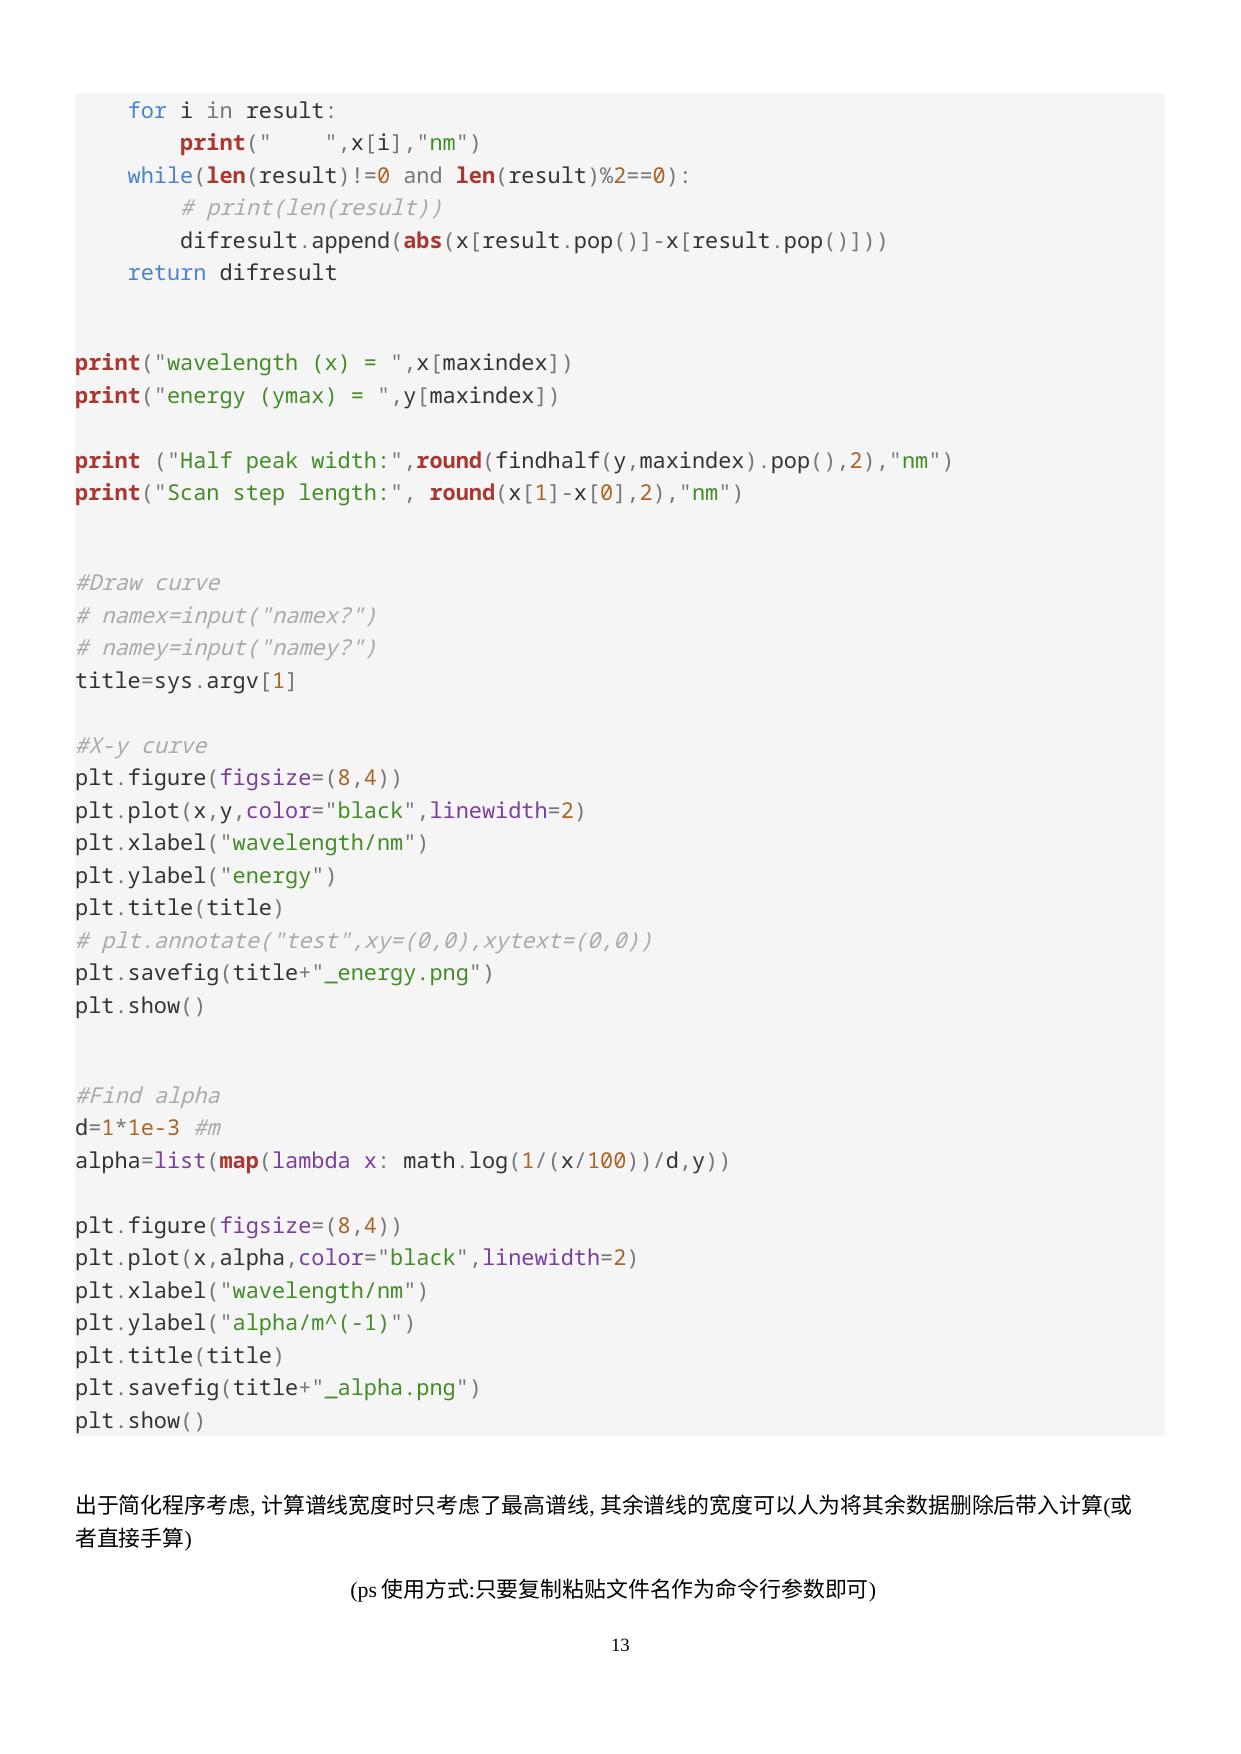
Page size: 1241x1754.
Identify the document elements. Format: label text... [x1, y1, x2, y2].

text #Draw curve [75, 566, 1165, 598]
text # plt.annotate("test",xy=(0,0),xytext=(0,0)) [75, 923, 1165, 956]
text title=sys.argv[1] [75, 663, 1165, 696]
text plt.plot(x,y,color="black",linewidth=2) [75, 793, 1165, 826]
text plt.figure(figsize=(8,4)) [75, 761, 1165, 793]
text # print(len(result)) [75, 191, 1165, 223]
text print("Scan step length:", round(x[1]-x[0],2),"nm") [75, 476, 1165, 508]
text print("wavelength (x) = ",x[maxindex]) [75, 346, 1165, 378]
text print(" ",x[i],"nm") [75, 126, 1165, 158]
text return difresult [75, 256, 1165, 288]
text plt.xlabel("wavelength/nm") [75, 1273, 1165, 1306]
text print ("Half peak width:",round(findhalf(y,maxindex).pop(),2),"nm") [75, 443, 1165, 476]
text plt.savefig(title+"_energy.png") [75, 956, 1165, 988]
text plt.xlabel("wavelength/nm") [75, 826, 1165, 858]
text d=1*1e-3 #m [75, 1111, 1165, 1143]
text plt.figure(figsize=(8,4)) [75, 1208, 1165, 1241]
text plt.show() [75, 1403, 1165, 1436]
text plt.show() [75, 988, 1165, 1021]
text for i in result: [75, 93, 1165, 126]
text #X-y curve [75, 728, 1165, 761]
text plt.savefig(title+"_alpha.png") [75, 1371, 1165, 1403]
text plt.plot(x,alpha,color="black",linewidth=2) [75, 1241, 1165, 1273]
text #Find alpha [75, 1078, 1165, 1111]
text 出于简化程序考虑, 计算谱线宽度时只考虑了最高谱线, 其余谱线的宽度可以人为将其余数据删除后带入计算(或者直接手算) [75, 1488, 1151, 1553]
text while(len(result)!=0 and len(result)%2==0): [75, 158, 1165, 191]
text plt.title(title) [75, 1338, 1165, 1371]
text # namey=input("namey?") [75, 631, 1165, 663]
text print("energy (ymax) = ",y[maxindex]) [75, 378, 1165, 411]
text alpha=list(map(lambda x: math.log(1/(x/100))/d,y)) [75, 1143, 1165, 1176]
text difresult.append(abs(x[result.pop()]-x[result.pop()])) [75, 223, 1165, 256]
text plt.title(title) [75, 891, 1165, 923]
text (ps使用方式:只要复制粘贴文件名作为命令行参数即可) [75, 1572, 1151, 1604]
text plt.ylabel("energy") [75, 858, 1165, 891]
text plt.ylabel("alpha/m^(-1)") [75, 1306, 1165, 1338]
text # namex=input("namex?") [75, 598, 1165, 631]
